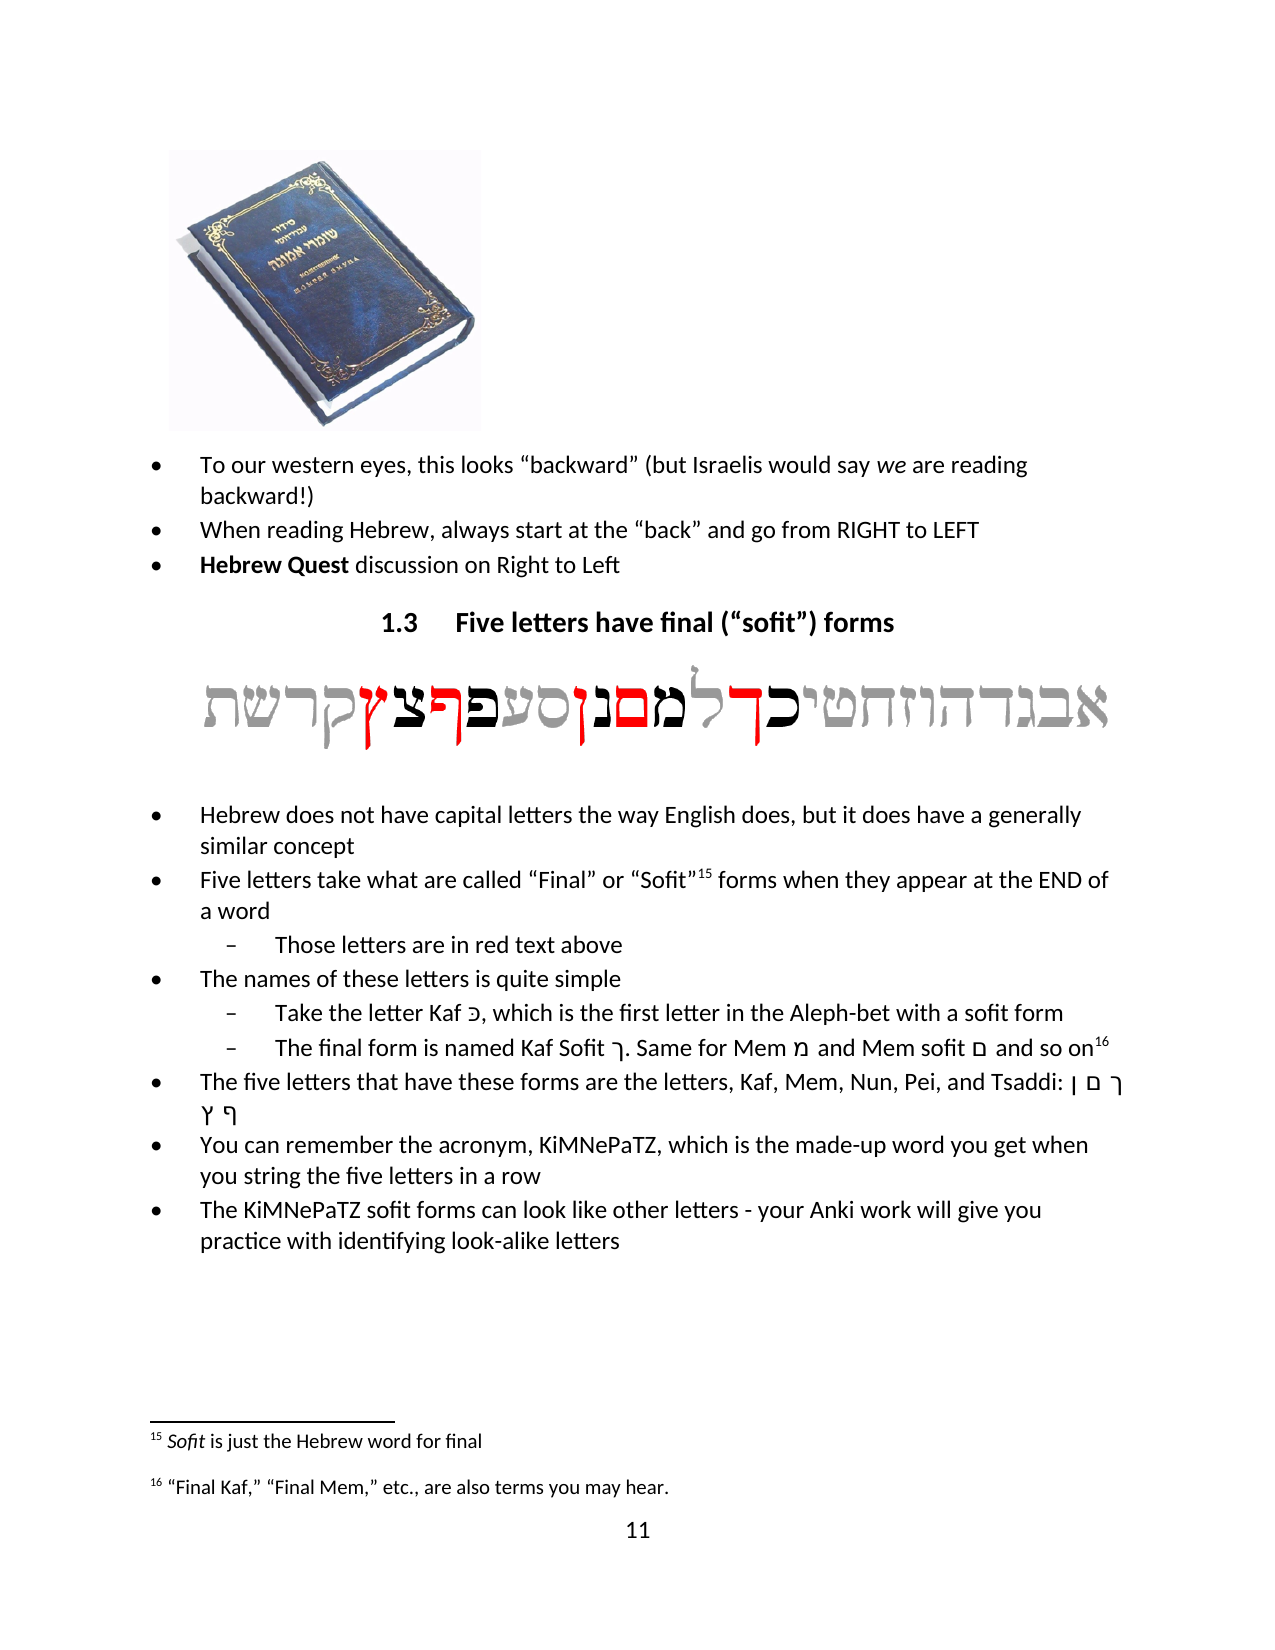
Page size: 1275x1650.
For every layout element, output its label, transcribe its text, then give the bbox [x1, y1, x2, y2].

list When reading Hebrew, always start at the “back” and go from RIGHT to LEFT [150, 514, 1125, 545]
list The five letters that have these forms are the letters, Kaf, Mem, Nun, Pei, and Tsaddi: ך ם ן ף ץ [150, 1066, 1125, 1126]
list You can remember the acronym, KiMNePaTZ, which is the made-up word you get when you string the five letters in a row [150, 1129, 1125, 1191]
picture [168, 150, 482, 431]
list Hebrew Quest discussion on Right to Left [150, 549, 1125, 579]
list Those letters are in red text above [225, 929, 1125, 959]
list To our western eyes, this looks “backward” (but Israelis would say we are reading backward!) [150, 450, 1125, 511]
list Hebrew does not have capital letters the way English does, but it does have a generally similar concept [150, 799, 1125, 861]
list The names of these letters is quite simple [150, 963, 1125, 994]
picture [168, 658, 1144, 781]
subtitle 1.3 Five letters have final (“sofit”) forms [150, 604, 1125, 640]
list The KiMNePaTZ sofit forms can look like other letters - your Anki work will give you practice with identifying look-alike letters [150, 1194, 1125, 1255]
list Take the letter Kaf כּ, which is the first letter in the Aleph-bet with a sofit form [225, 998, 1125, 1028]
list Five letters take what are called “Final” or “Sofit” forms when they appear at the END of a word [150, 864, 1125, 925]
list The final form is named Kaf Sofit ך. Same for Mem מ and Mem sofit ם and so on [225, 1032, 1125, 1062]
